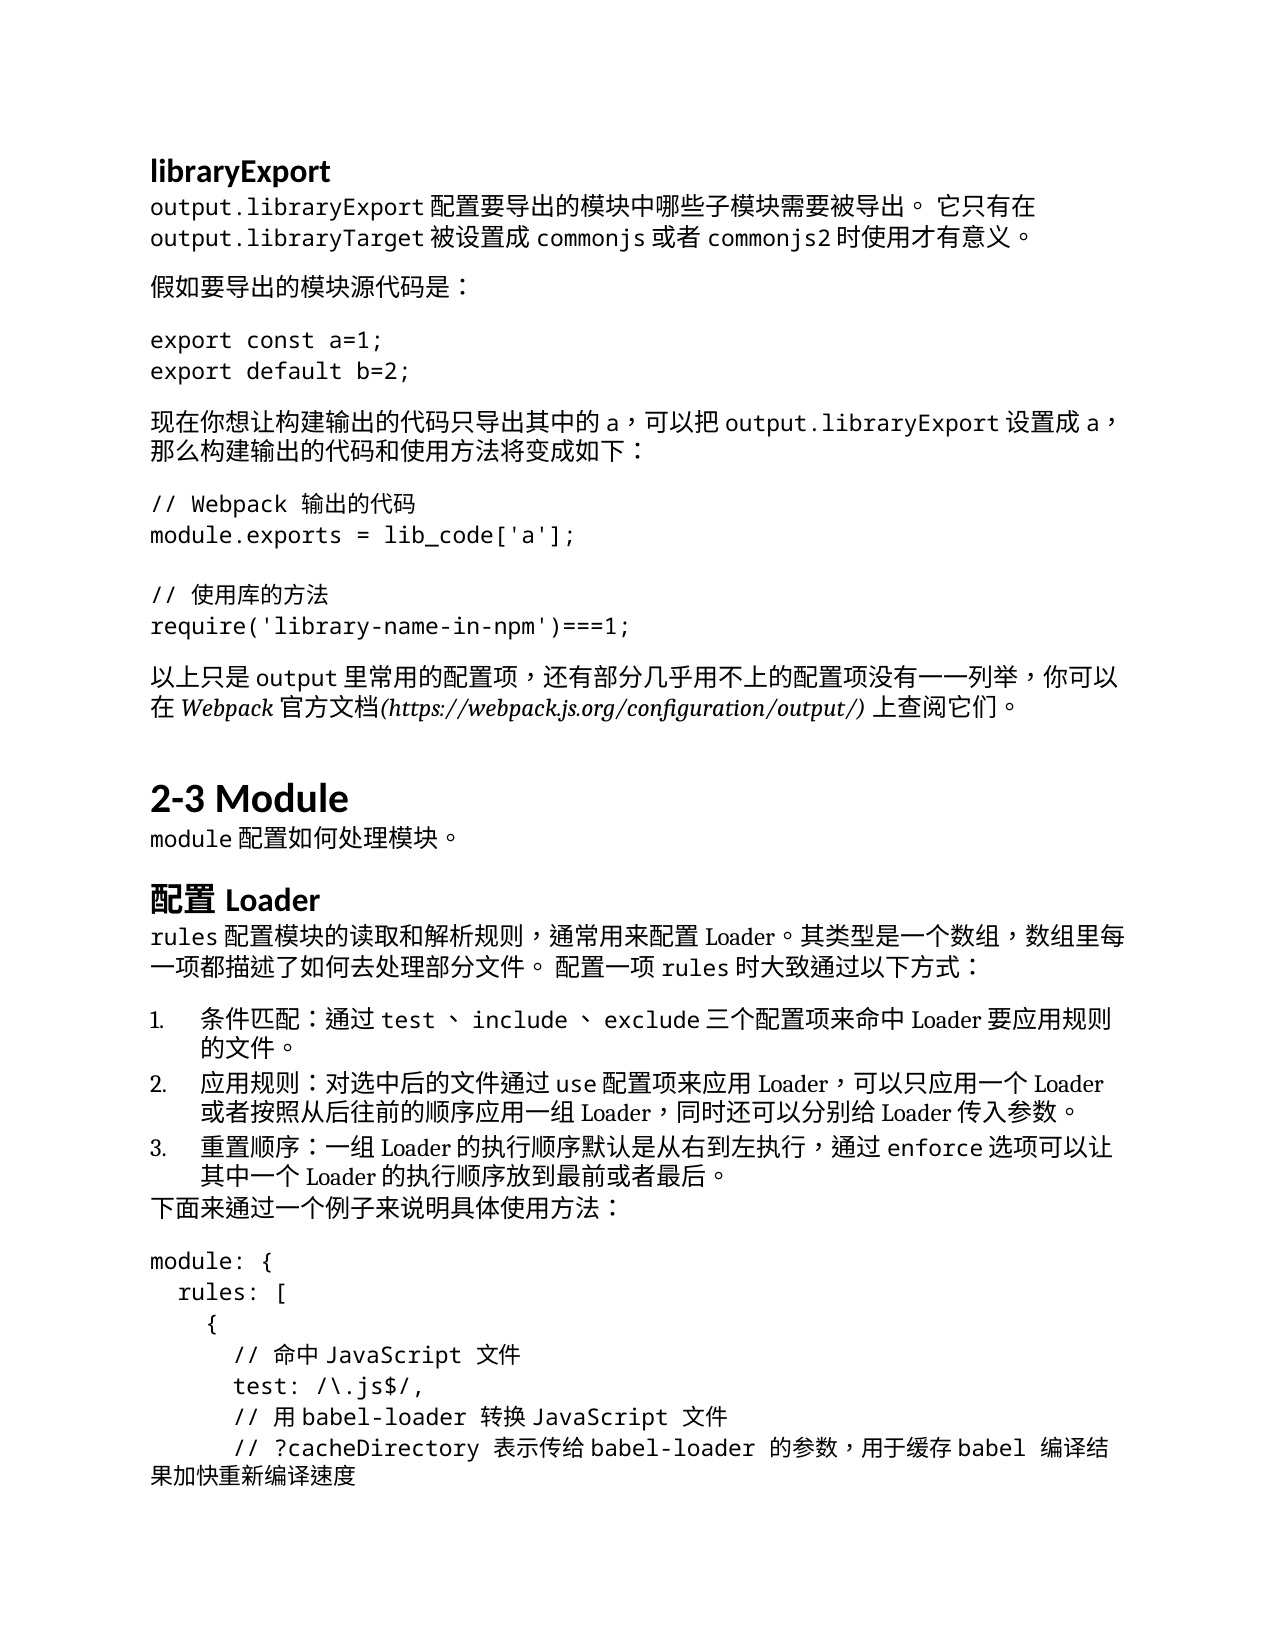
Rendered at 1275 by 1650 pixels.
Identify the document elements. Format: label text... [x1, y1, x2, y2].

list 应用规则：对选中后的文件通过 use 配置项来应用 Loader，可以只应用一个 Loader 或者按照从后往前的顺序应用一组 Loader，同时还可以分别给 Loader 传入参数。 [150, 1068, 1125, 1128]
text 现在你想让构建输出的代码只导出其中的 a，可以把 output.libraryExport 设置成 a，那么构建输出的代码和使用方法将变成如下： [150, 407, 1125, 467]
subtitle 配置 Loader [150, 875, 1125, 921]
subtitle 2-3 Module [150, 772, 1125, 823]
list 条件匹配：通过 test 、 include 、 exclude 三个配置项来命中 Loader 要应用规则的文件。 [150, 1004, 1125, 1064]
text 假如要导出的模块源代码是： [150, 274, 1125, 303]
text module 配置如何处理模块。 [150, 823, 1125, 854]
list 重置顺序：一组 Loader 的执行顺序默认是从右到左执行，通过 enforce 选项可以让其中一个 Loader 的执行顺序放到最前或者最后。 [150, 1132, 1125, 1192]
text output.libraryExport 配置要导出的模块中哪些子模块需要被导出。 它只有在 output.libraryTarget 被设置成 commonjs 或者 commonjs2 时使用才有意义。 [150, 191, 1125, 253]
text rules 配置模块的读取和解析规则，通常用来配置 Loader。其类型是一个数组，数组里每一项都描述了如何去处理部分文件。 配置一项 rules 时大致通过以下方式： [150, 921, 1125, 983]
text 下面来通过一个例子来说明具体使用方法： [150, 1195, 1125, 1224]
subtitle libraryExport [150, 150, 1125, 191]
